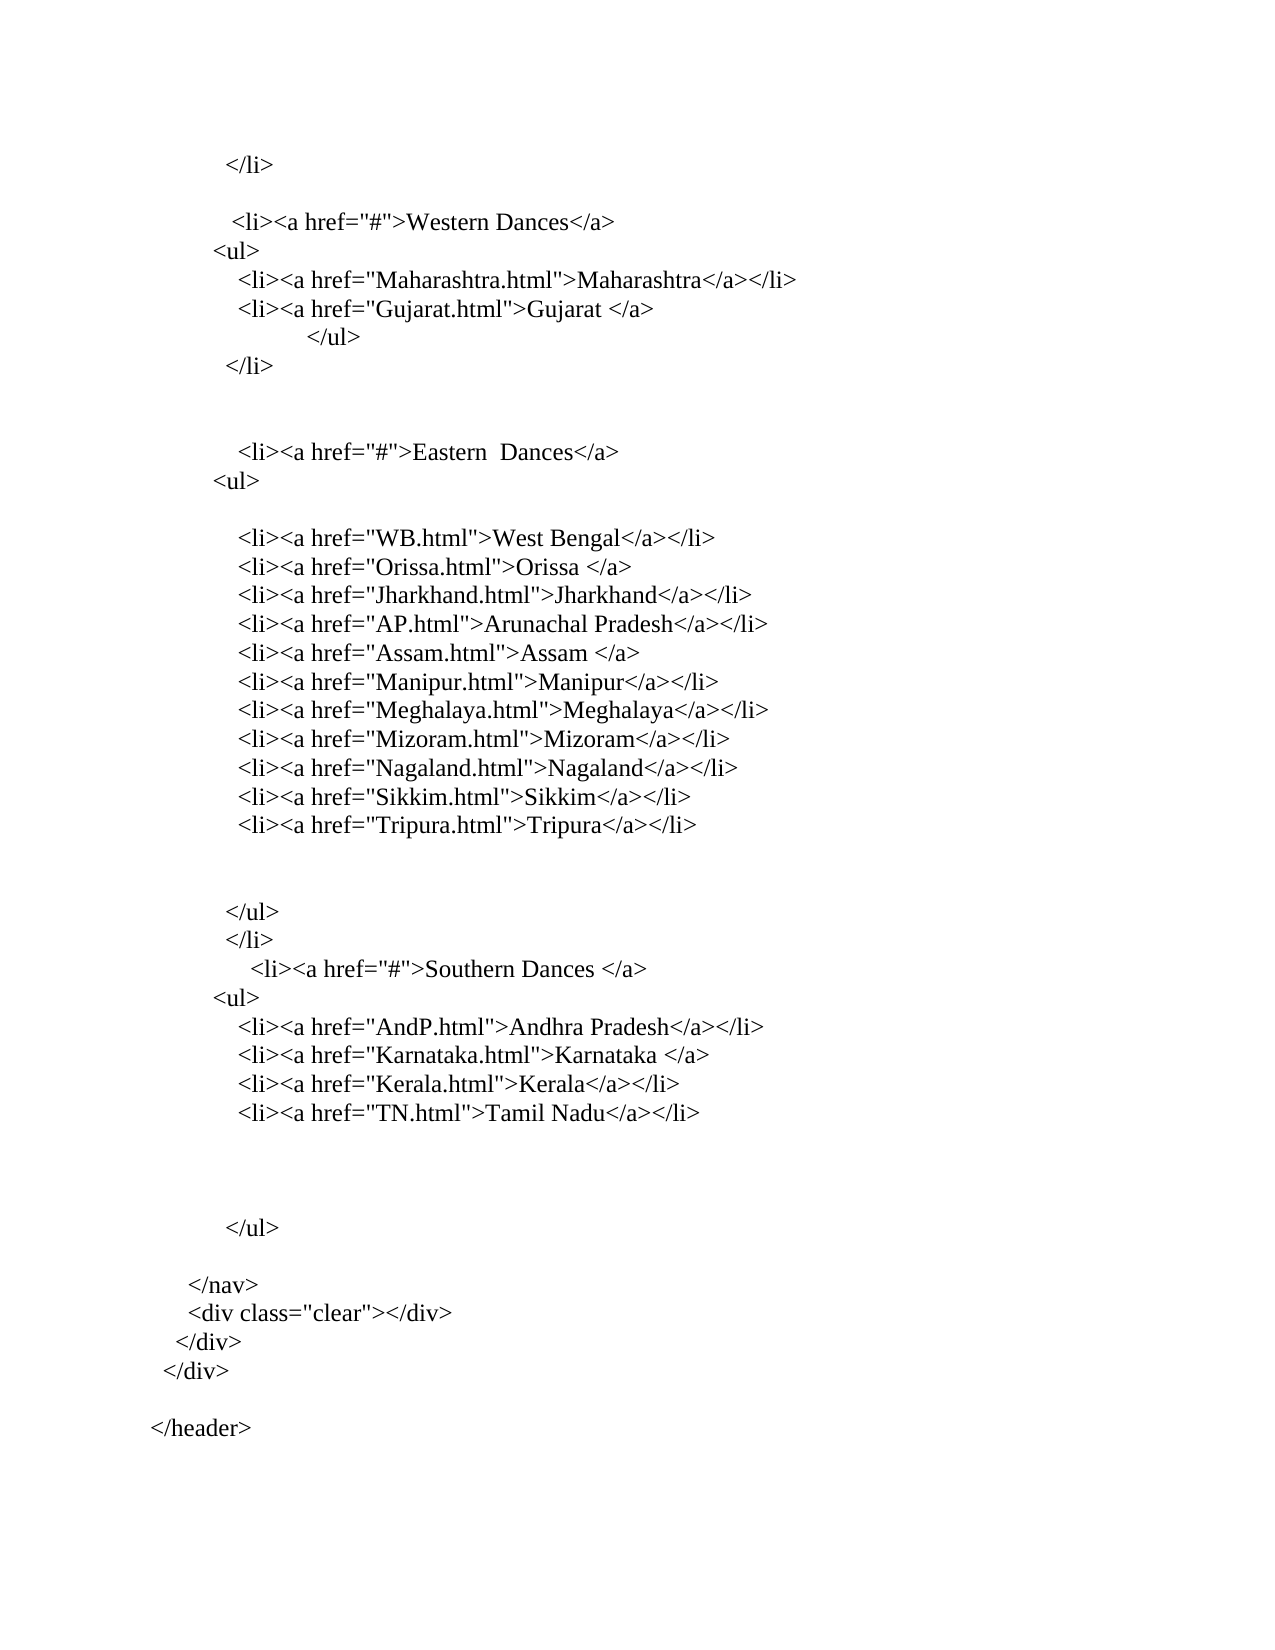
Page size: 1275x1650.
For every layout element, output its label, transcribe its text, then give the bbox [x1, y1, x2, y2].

text <ul> [150, 236, 1125, 265]
text </ul> [150, 322, 1125, 351]
text <li><a href="Orissa.html">Orissa </a> [150, 552, 1125, 581]
text <li><a href="AP.html">Arunachal Pradesh</a></li> [150, 609, 1125, 638]
text <li><a href="Kerala.html">Kerala</a></li> [150, 1069, 1125, 1098]
text <li><a href="Mizoram.html">Mizoram</a></li> [150, 724, 1125, 753]
text <li><a href="Jharkhand.html">Jharkhand</a></li> [150, 581, 1125, 609]
text <li><a href="#">Southern Dances </a> [150, 954, 1125, 983]
text <li><a href="Nagaland.html">Nagaland</a></li> [150, 753, 1125, 782]
text </ul> [150, 1213, 1125, 1242]
text <li><a href="Tripura.html">Tripura</a></li> [150, 811, 1125, 839]
text <div class="clear"></div> [150, 1298, 1125, 1327]
text <li><a href="Karnataka.html">Karnataka </a> [150, 1041, 1125, 1069]
text <li><a href="Maharashtra.html">Maharashtra</a></li> [150, 265, 1125, 294]
text </header> [150, 1413, 1125, 1442]
text </div> [150, 1356, 1125, 1385]
text <li><a href="Meghalaya.html">Meghalaya</a></li> [150, 696, 1125, 724]
text <li><a href="#">Western Dances</a> [150, 207, 1125, 236]
text <ul> [150, 466, 1125, 495]
text </li> [150, 926, 1125, 954]
text <li><a href="WB.html">West Bengal</a></li> [150, 523, 1125, 552]
text <li><a href="Gujarat.html">Gujarat </a> [150, 294, 1125, 322]
text </nav> [150, 1270, 1125, 1298]
text <li><a href="TN.html">Tamil Nadu</a></li> [150, 1098, 1125, 1127]
text <li><a href="Sikkim.html">Sikkim</a></li> [150, 782, 1125, 811]
text </div> [150, 1327, 1125, 1356]
text <li><a href="AndP.html">Andhra Pradesh</a></li> [150, 1012, 1125, 1041]
text <li><a href="Assam.html">Assam </a> [150, 638, 1125, 667]
text <li><a href="#">Eastern Dances</a> [150, 437, 1125, 466]
text </li> [150, 351, 1125, 380]
text </li> [150, 150, 1125, 179]
text </ul> [150, 897, 1125, 926]
text <ul> [150, 983, 1125, 1012]
text <li><a href="Manipur.html">Manipur</a></li> [150, 667, 1125, 696]
